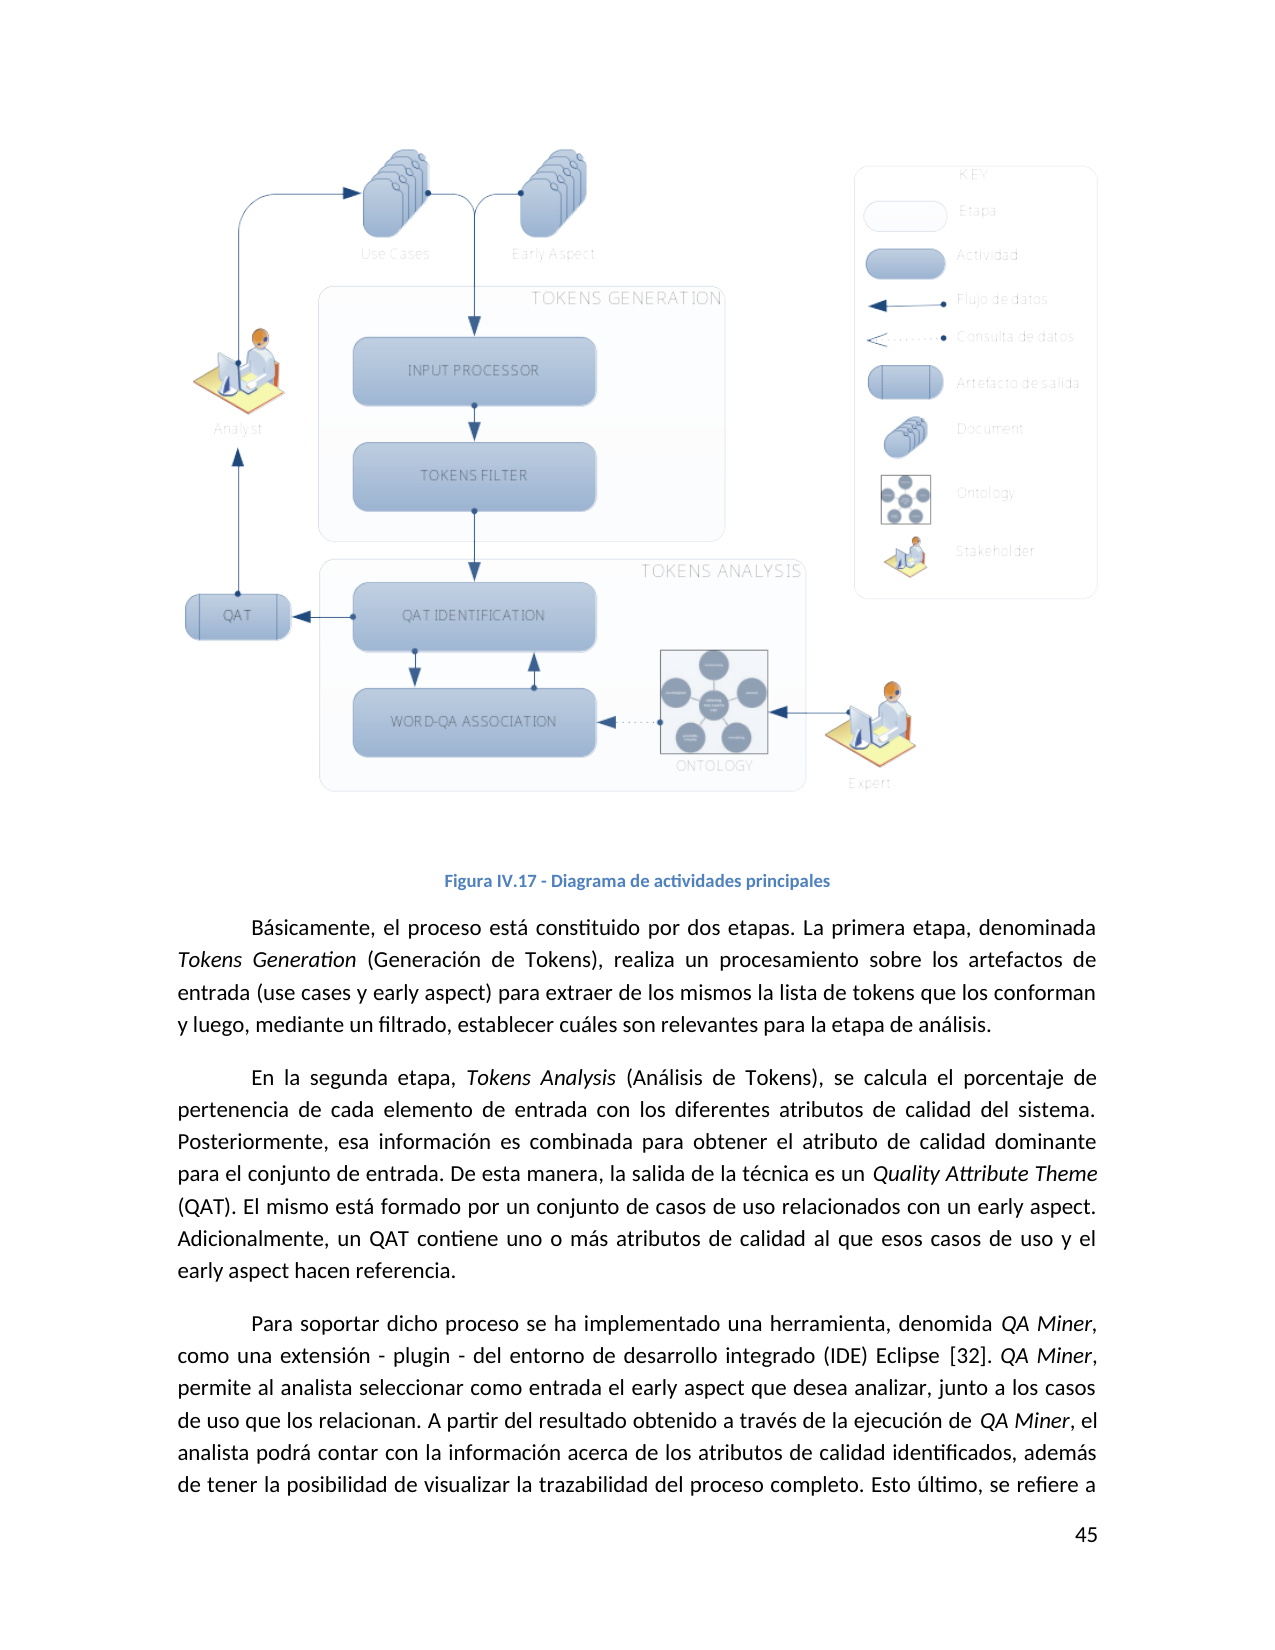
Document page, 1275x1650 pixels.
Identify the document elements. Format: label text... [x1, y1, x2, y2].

text En la segunda etapa, Tokens Analysis (Análisis de Tokens), se calcula el porcentaje de pertenencia de cada elemento de entrada con los diferentes atributos de calidad del sistema. Posteriormente, esa información es combinada para obtener el atributo de calidad dominante para el conjunto de entrada. De esta manera, la salida de la técnica es un Quality Attribute Theme (QAT). El mismo está formado por un conjunto de casos de uso relacionados con un early aspect. Adicionalmente, un QAT contiene uno o más atributos de calidad al que esos casos de uso y el early aspect hacen referencia. [177, 1063, 1098, 1284]
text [177, 1309, 1098, 1498]
text Básicamente, el proceso está constituido por dos etapas. La primera etapa, denominada Tokens Generation (Generación de Tokens), realiza un procesamiento sobre los artefactos de entrada (use cases y early aspect) para extraer de los mismos la lista de tokens que los conforman y luego, mediante un filtrado, establecer cuáles son relevantes para la etapa de análisis. [177, 913, 1098, 1038]
